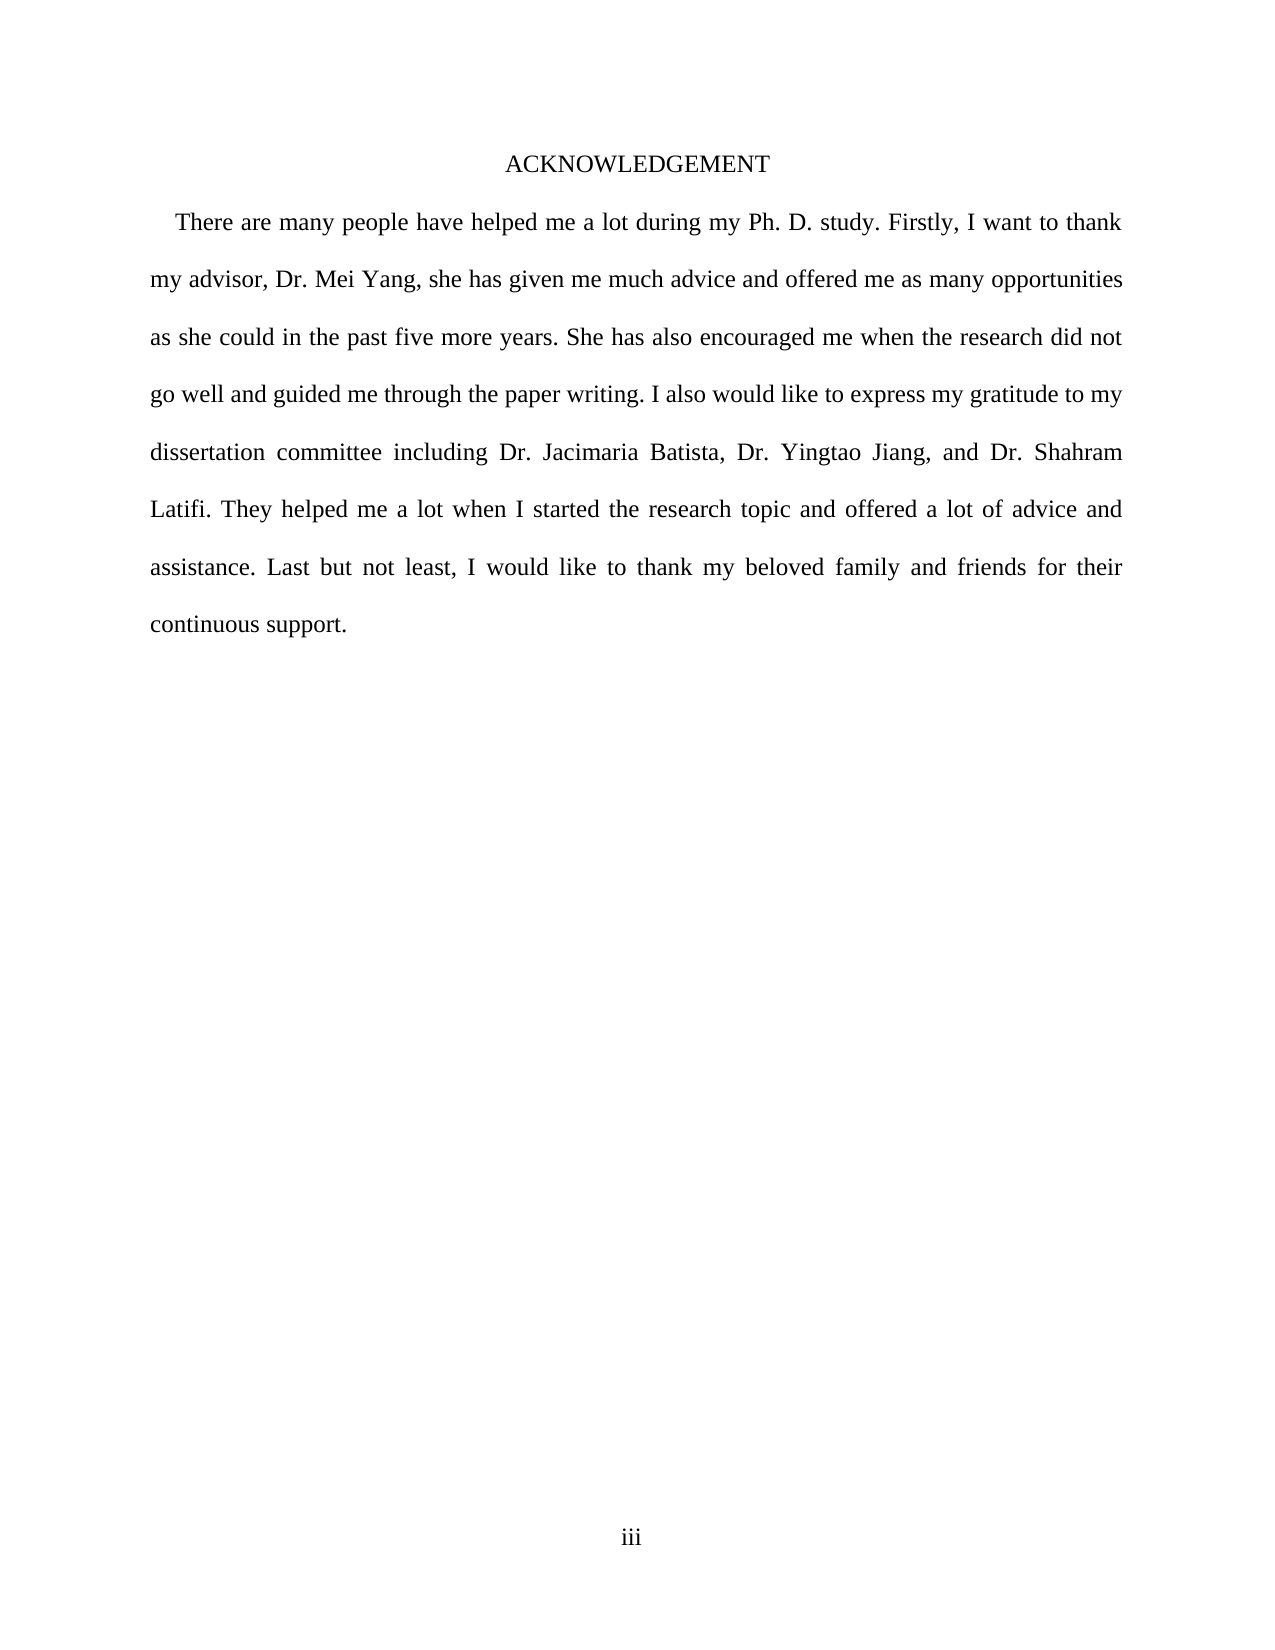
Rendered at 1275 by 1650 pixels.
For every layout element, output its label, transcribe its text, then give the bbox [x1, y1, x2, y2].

text There are many people have helped me a lot during my Ph. D. study. Firstly, I want to thank my advisor, Dr. Mei Yang, she has given me much advice and offered me as many opportunities as she could in the past five more years. She has also encouraged me when the research did not go well and guided me through the paper writing. I also would like to express my gratitude to my dissertation committee including Dr. Jacimaria Batista, Dr. Yingtao Jiang, and Dr. Shahram Latifi. They helped me a lot when I started the research topic and offered a lot of advice and assistance. Last but not least, I would like to thank my beloved family and friends for their continuous support. [150, 207, 1124, 638]
text ACKNOWLEDGEMENT [410, 149, 864, 178]
